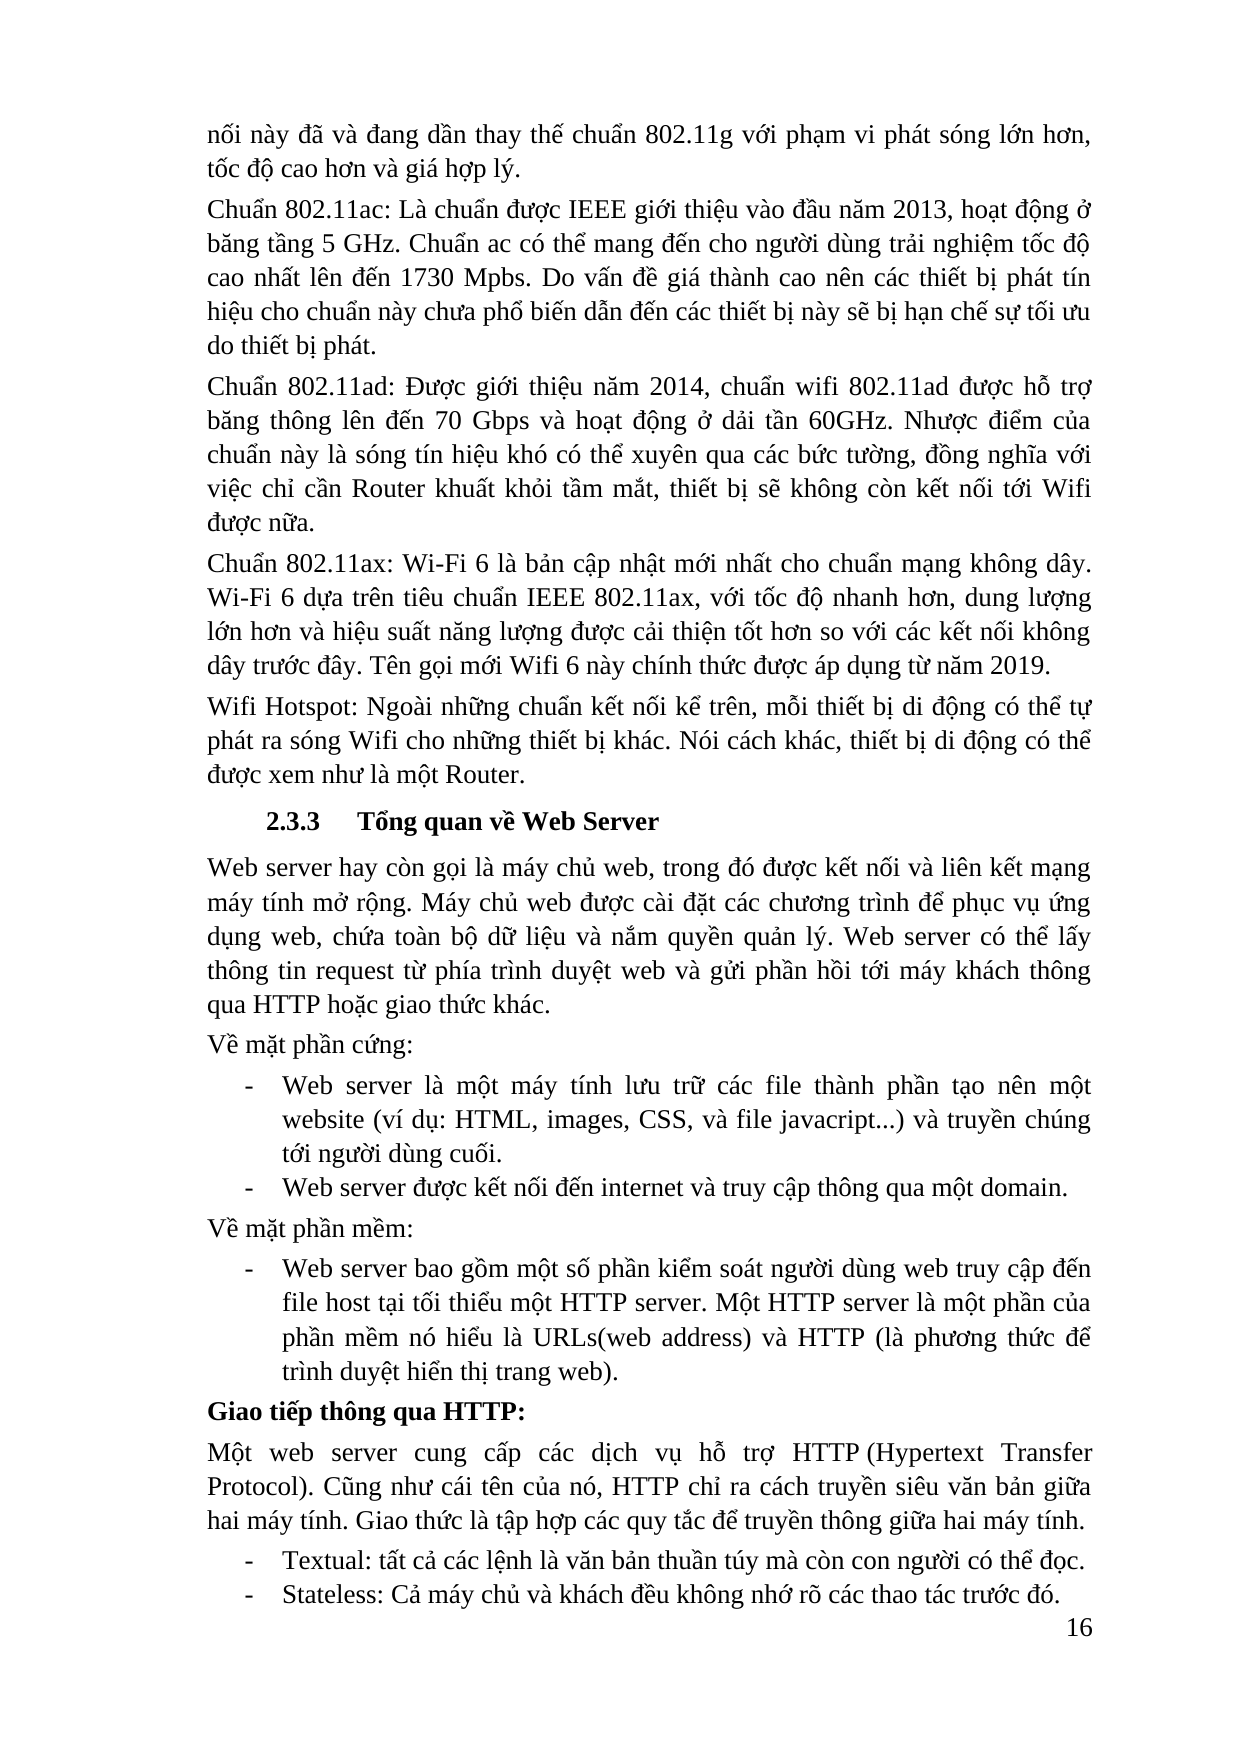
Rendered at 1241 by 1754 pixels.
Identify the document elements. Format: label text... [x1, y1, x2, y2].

text Về mặt phần mềm: [207, 1212, 1092, 1243]
list Stateless: Cả máy chủ và khách đều không nhớ rõ các thao tác trước đó. [244, 1578, 1092, 1610]
list Web server là một máy tính lưu trữ các file thành phần tạo nên một website (ví dụ: HTML, images, CSS, và file javacript...) và truyền chúng tới người dùng cuối. [244, 1069, 1092, 1168]
list Web server bao gồm một số phần kiểm soát người dùng web truy cập đến file host tại tối thiểu một HTTP server. Một HTTP server là một phần của phần mềm nó hiểu là URLs(web address) và HTTP (là phương thức để trình duyệt hiển thị trang web). [244, 1252, 1092, 1386]
list Textual: tất cả các lệnh là văn bản thuần túy mà còn con người có thể đọc. [244, 1544, 1092, 1576]
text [207, 118, 1092, 183]
text Chuẩn 802.11ax: Wi-Fi 6 là bản cập nhật mới nhất cho chuẩn mạng không dây. Wi-Fi 6 dựa trên tiêu chuẩn IEEE 802.11ax, với tốc độ nhanh hơn, dung lượng lớn hơn và hiệu suất năng lượng được cải thiện tốt hơn so với các kết nối không dây trước đây. Tên gọi mới Wifi 6 này chính thức được áp dụng từ năm 2019. [207, 547, 1092, 681]
text Chuẩn 802.11ad: Được giới thiệu năm 2014, chuẩn wifi 802.11ad được hỗ trợ băng thông lên đến 70 Gbps và hoạt động ở dải tần 60GHz. Nhược điểm của chuẩn này là sóng tín hiệu khó có thể xuyên qua các bức tường, đồng nghĩa với việc chỉ cần Router khuất khỏi tầm mắt, thiết bị sẽ không còn kết nối tới Wifi được nữa. [207, 370, 1092, 538]
text Về mặt phần cứng: [207, 1028, 1092, 1060]
text Một web server cung cấp các dịch vụ hỗ trợ HTTP (Hypertext Transfer Protocol). Cũng như cái tên của nó, HTTP chỉ ra cách truyền siêu văn bản giữa hai máy tính. Giao thức là tập hợp các quy tắc để truyền thông giữa hai máy tính. [207, 1436, 1092, 1535]
text Chuẩn 802.11ac: Là chuẩn được IEEE giới thiệu vào đầu năm 2013, hoạt động ở băng tầng 5 GHz. Chuẩn ac có thể mang đến cho người dùng trải nghiệm tốc độ cao nhất lên đến 1730 Mpbs. Do vấn đề giá thành cao nên các thiết bị phát tín hiệu cho chuẩn này chưa phổ biến dẫn đến các thiết bị này sẽ bị hạn chế sự tối ưu do thiết bị phát. [207, 193, 1092, 361]
list Web server được kết nối đến internet và truy cập thông qua một domain. [244, 1171, 1092, 1203]
text Wifi Hotspot: Ngoài những chuẩn kết nối kể trên, mỗi thiết bị di động có thể tự phát ra sóng Wifi cho những thiết bị khác. Nói cách khác, thiết bị di động có thể được xem như là một Router. [207, 690, 1092, 789]
text Giao tiếp thông qua HTTP: [207, 1395, 1092, 1426]
subtitle Tổng quan về Web Server [266, 805, 1092, 836]
text Web server hay còn gọi là máy chủ web, trong đó được kết nối và liên kết mạng máy tính mở rộng. Máy chủ web được cài đặt các chương trình để phục vụ ứng dụng web, chứa toàn bộ dữ liệu và nắm quyền quản lý. Web server có thể lấy thông tin request từ phía trình duyệt web và gửi phần hồi tới máy khách thông qua HTTP hoặc giao thức khác. [207, 851, 1092, 1019]
